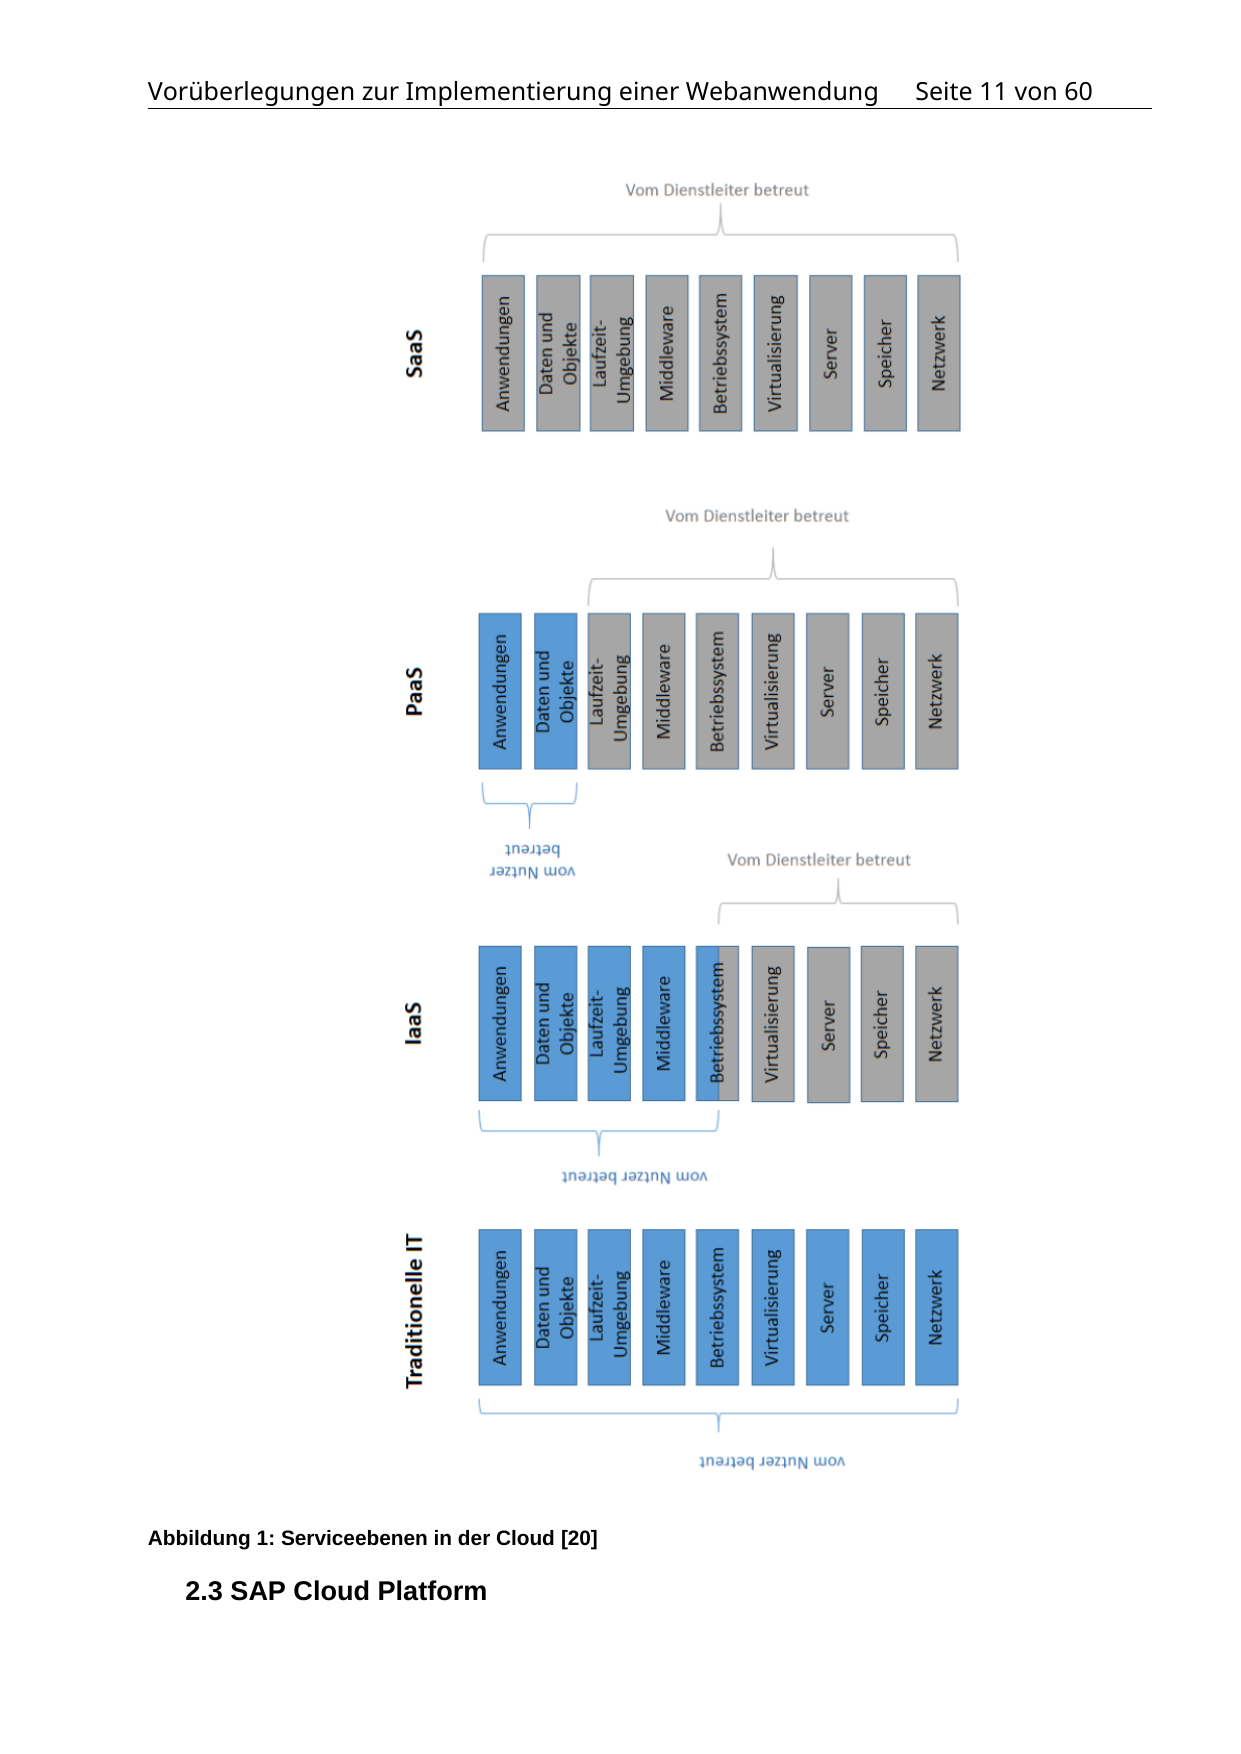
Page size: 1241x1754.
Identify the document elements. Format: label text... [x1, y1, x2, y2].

subtitle SAP Cloud Platform [185, 1575, 1152, 1606]
picture [392, 158, 989, 1499]
text Abbildung : Serviceebenen in der Cloud [148, 1526, 1152, 1550]
